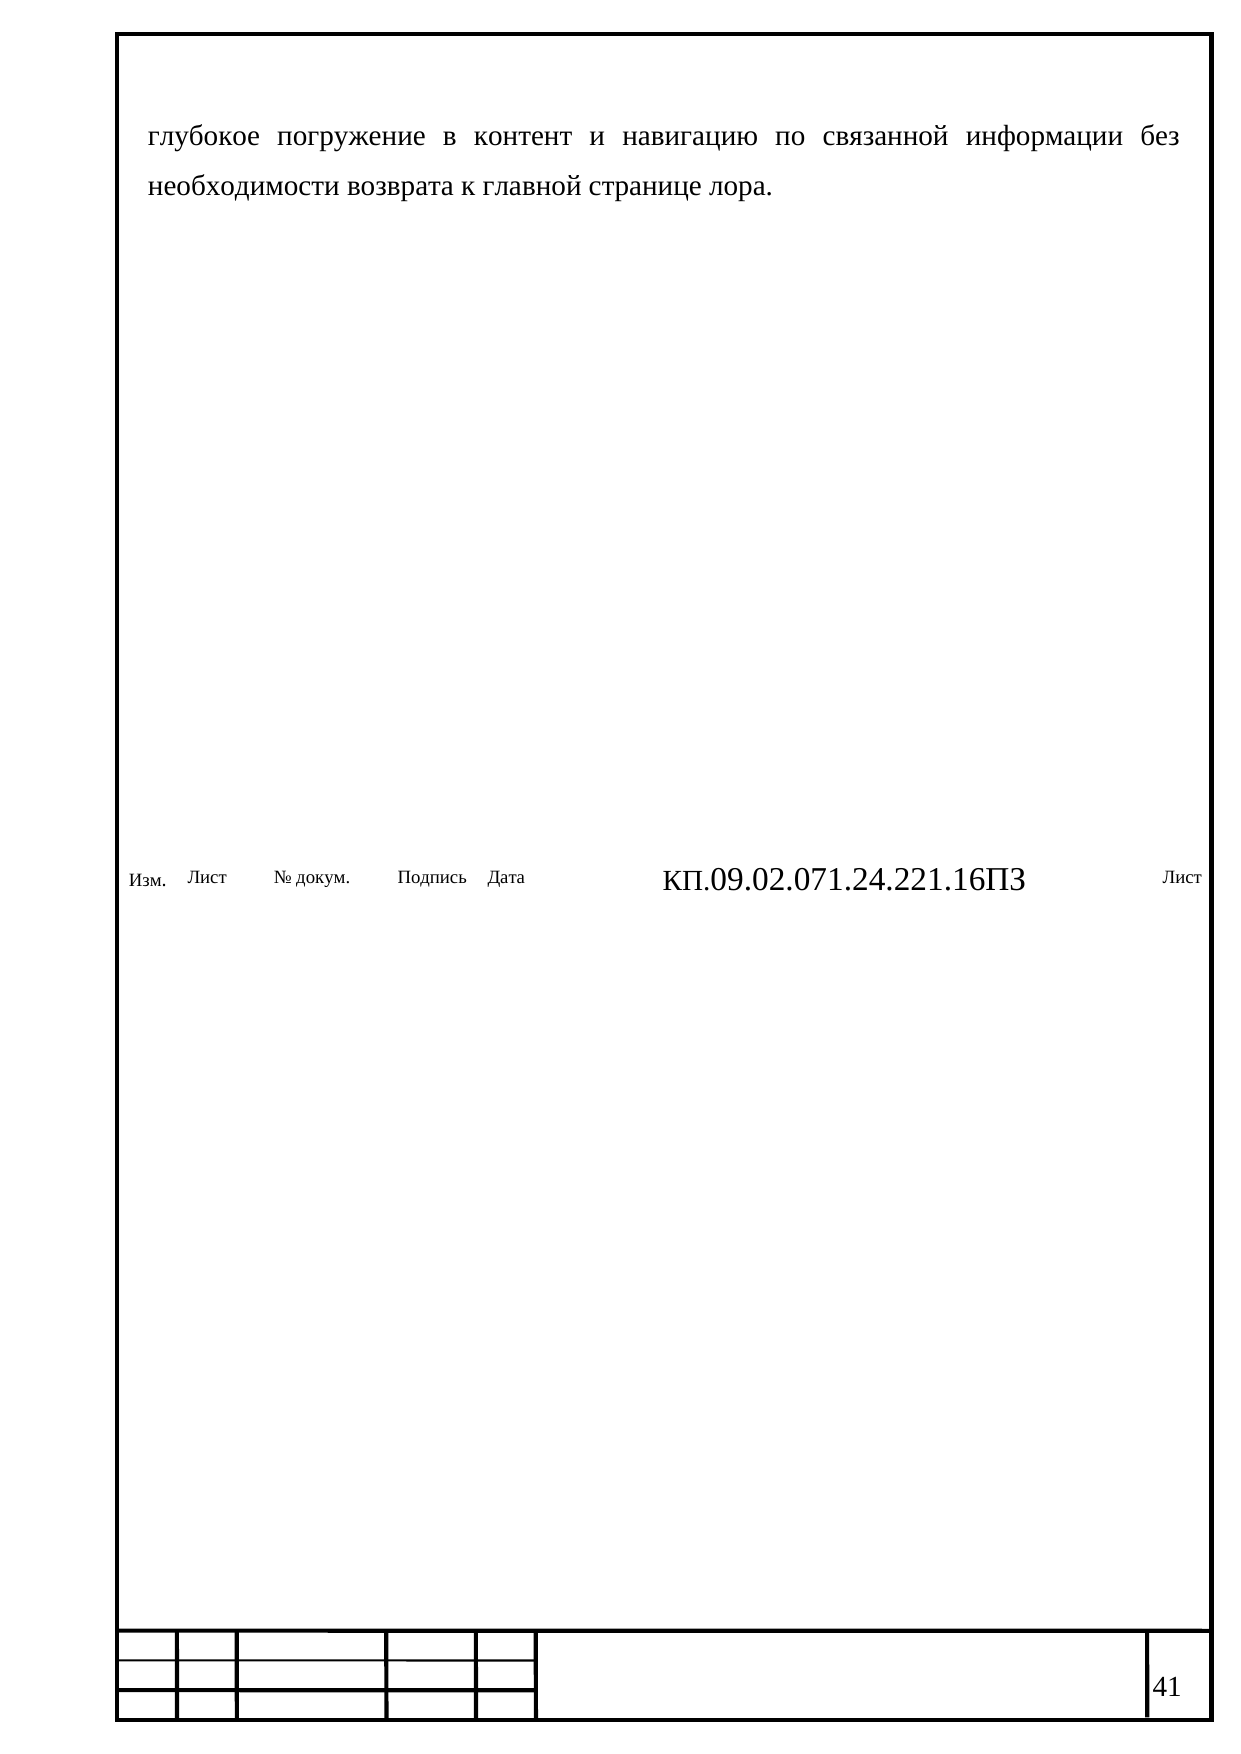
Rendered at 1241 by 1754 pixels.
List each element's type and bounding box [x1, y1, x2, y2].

text [148, 118, 1181, 202]
